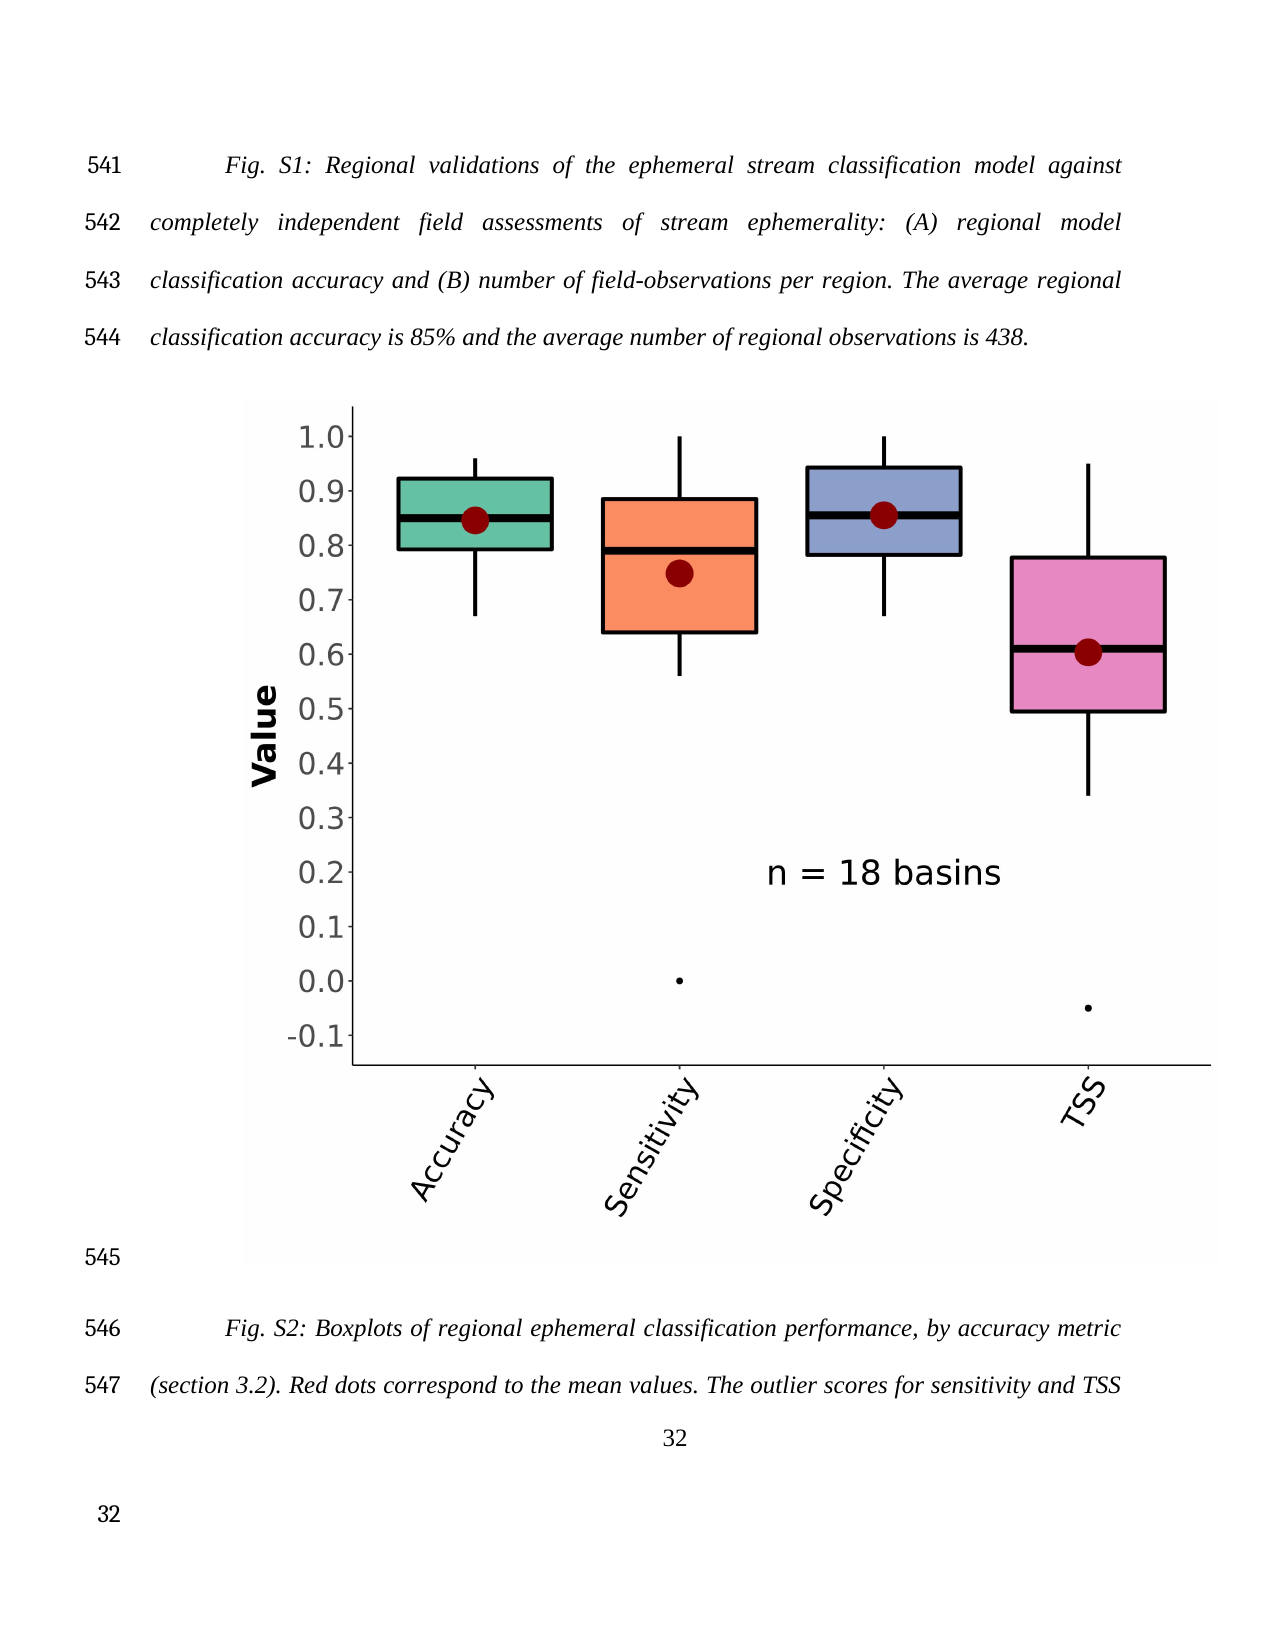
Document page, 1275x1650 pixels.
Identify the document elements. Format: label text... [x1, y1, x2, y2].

text Fig. S1: Regional validations of the ephemeral stream classification model against completely independent field assessments of stream ephemerality: (A) regional model classification accuracy and (B) number of field-observations per region. The average regional classification accuracy is 85% and the average number of regional observations is 438. [150, 150, 1125, 351]
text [150, 1313, 1125, 1399]
picture [243, 398, 1219, 1266]
